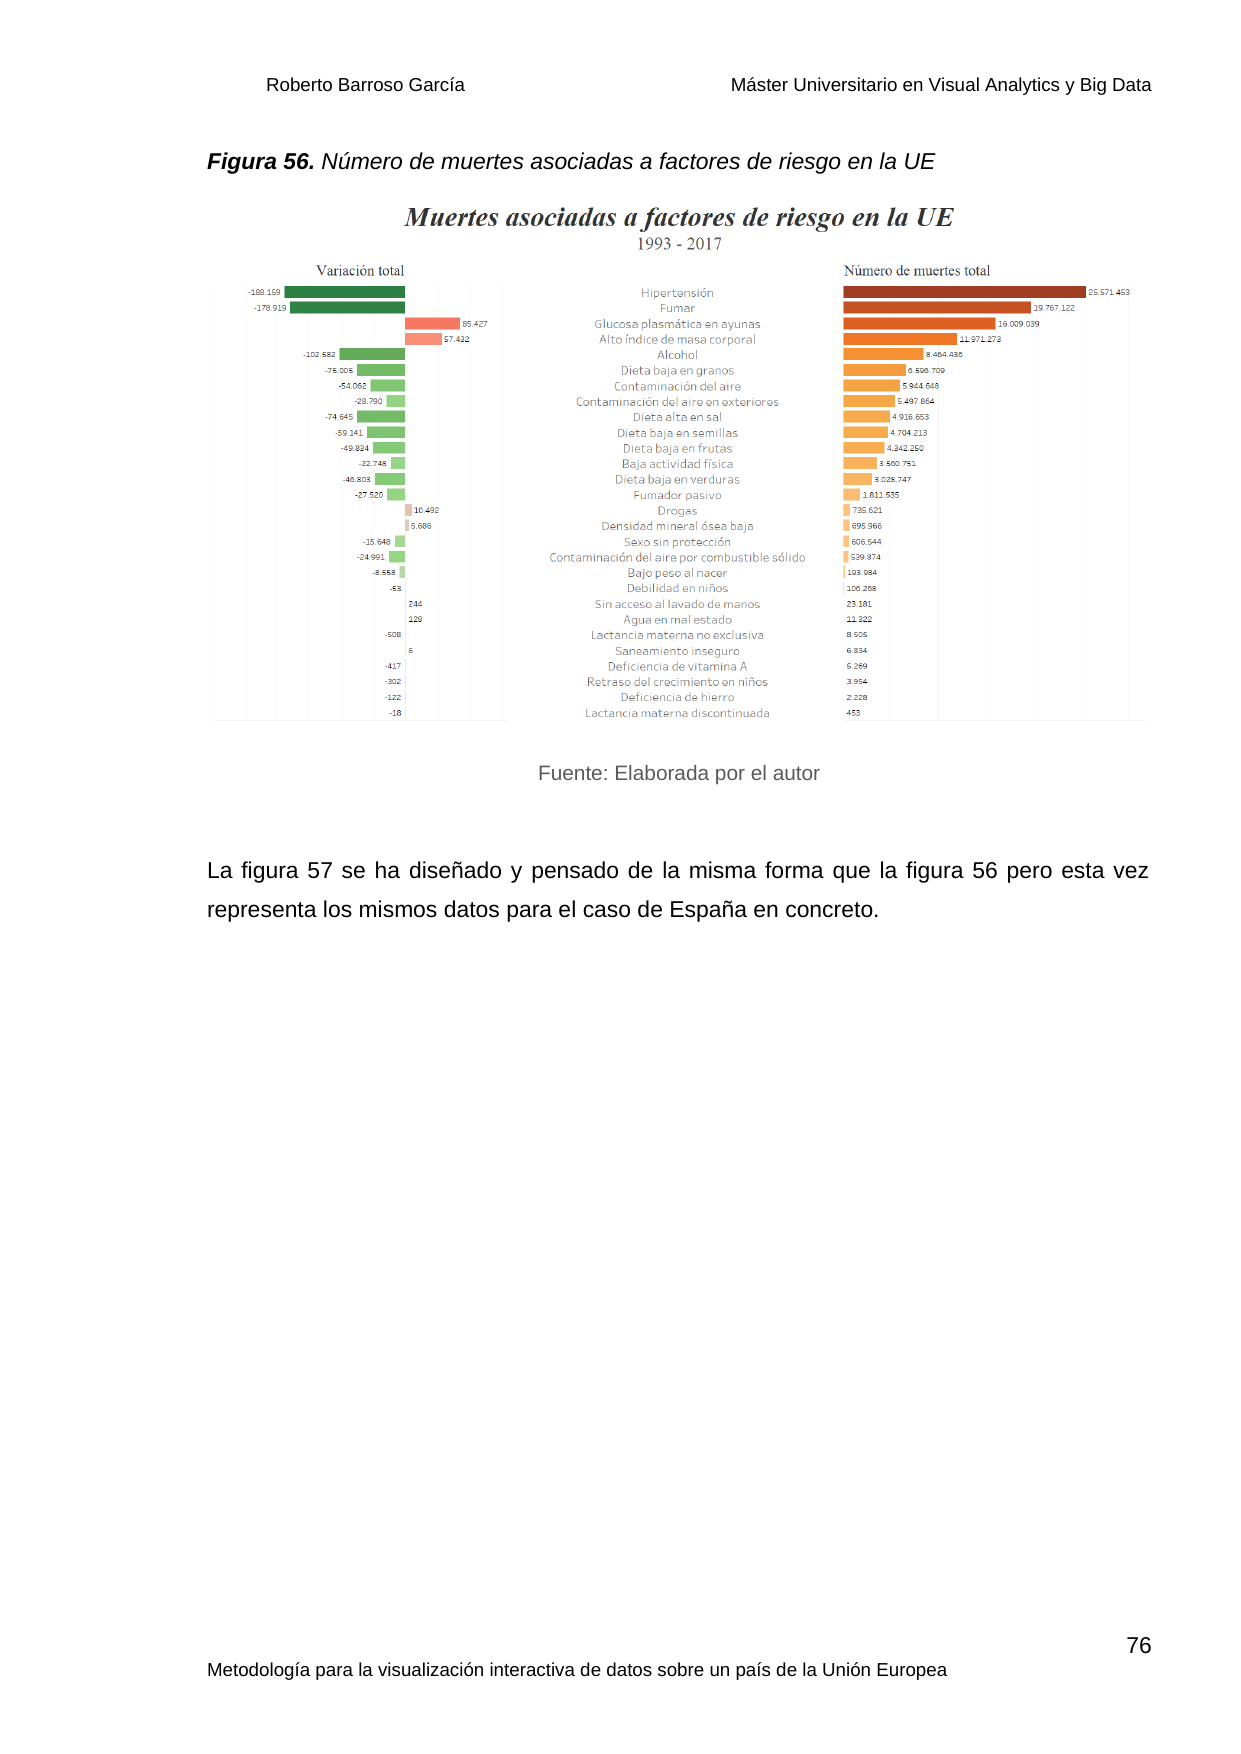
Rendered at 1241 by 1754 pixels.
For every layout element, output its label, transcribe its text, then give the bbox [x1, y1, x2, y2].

text Figura 56. Número de muertes asociadas a factores de riesgo en la UE [207, 148, 1152, 174]
picture [206, 195, 1152, 727]
text Fuente: Elaborada por el autor [207, 760, 1152, 784]
text La figura 57 se ha diseñado y pensado de la misma forma que la figura 56 pero esta vez representa los mismos datos para el caso de España en concreto. [207, 857, 1152, 922]
